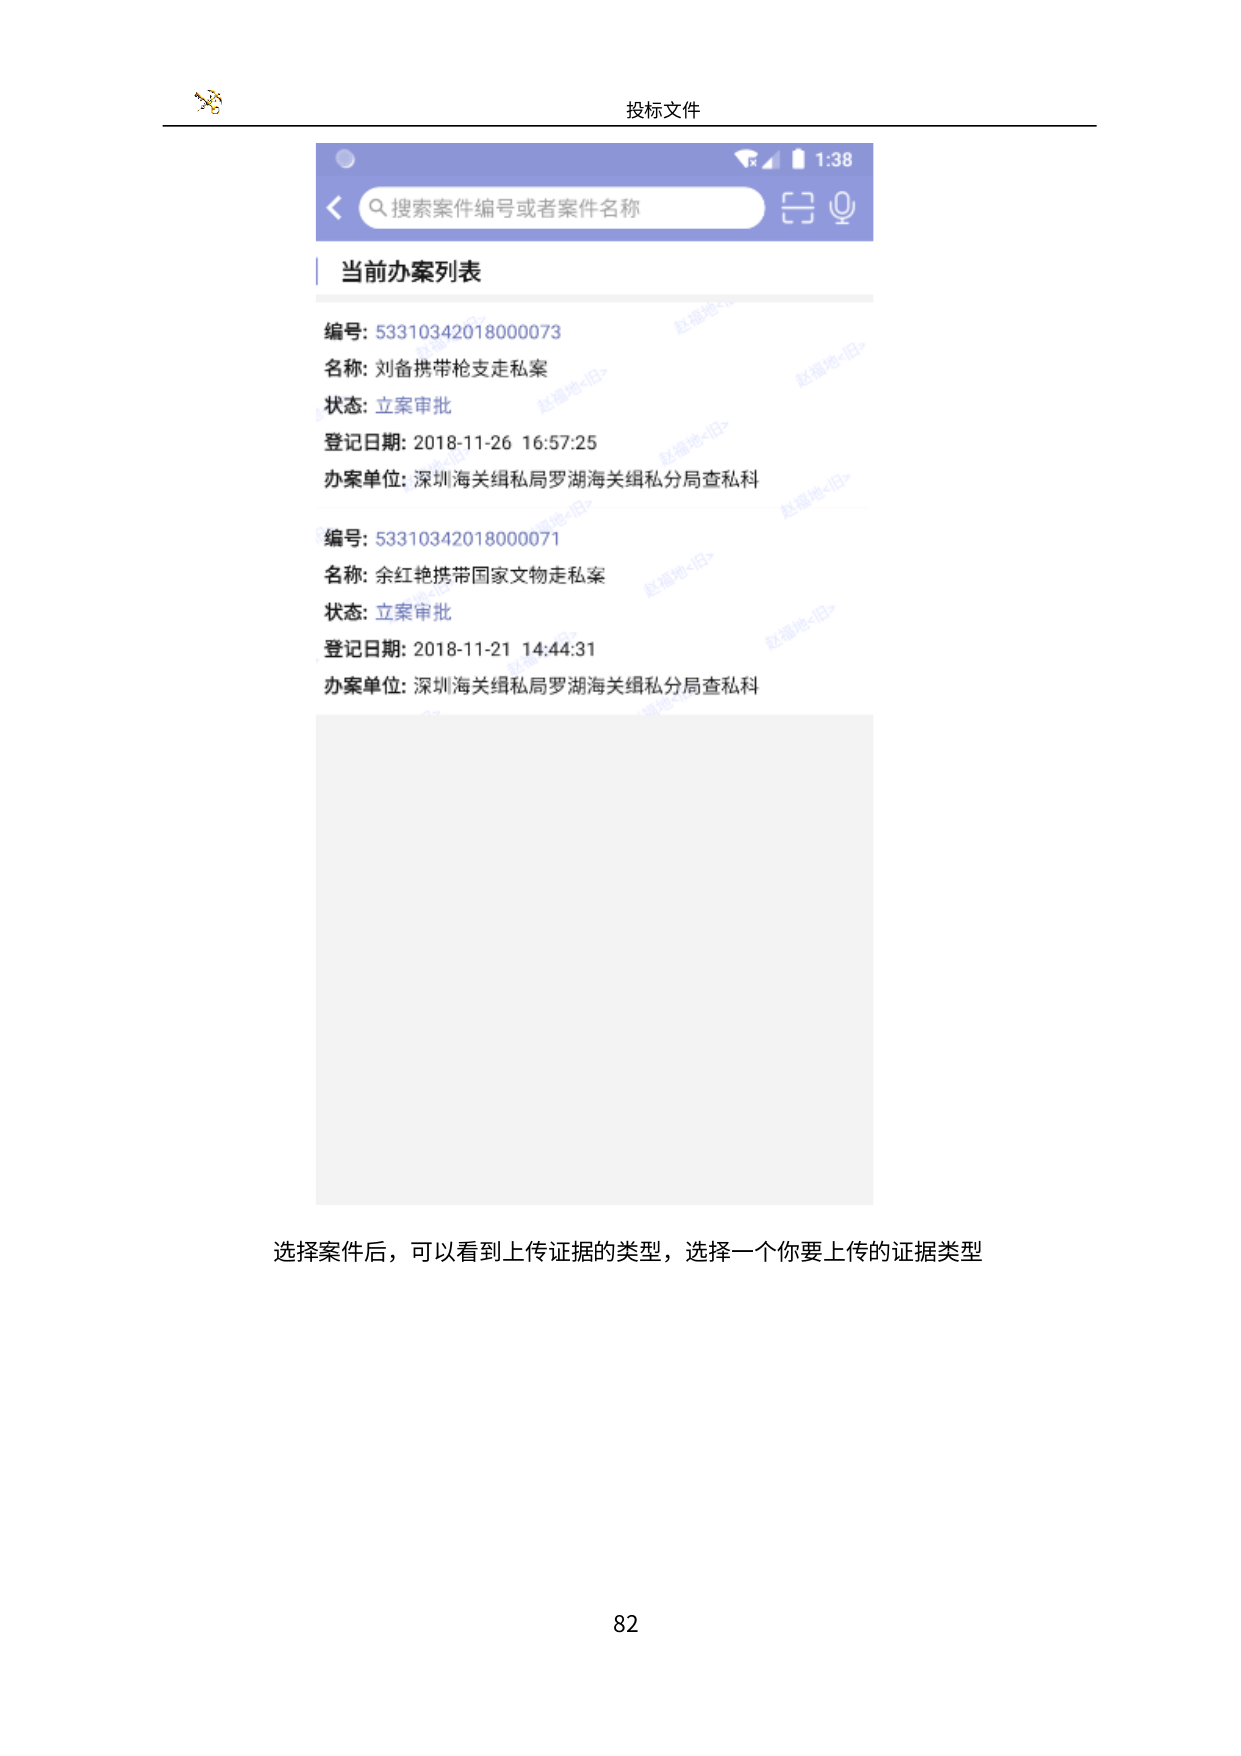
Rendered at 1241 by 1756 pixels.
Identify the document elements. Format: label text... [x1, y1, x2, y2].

text 选择案件后，可以看到上传证据的类型，选择一个你要上传的证据类型 [112, 1234, 1146, 1267]
picture [315, 143, 874, 1205]
picture [194, 90, 222, 114]
